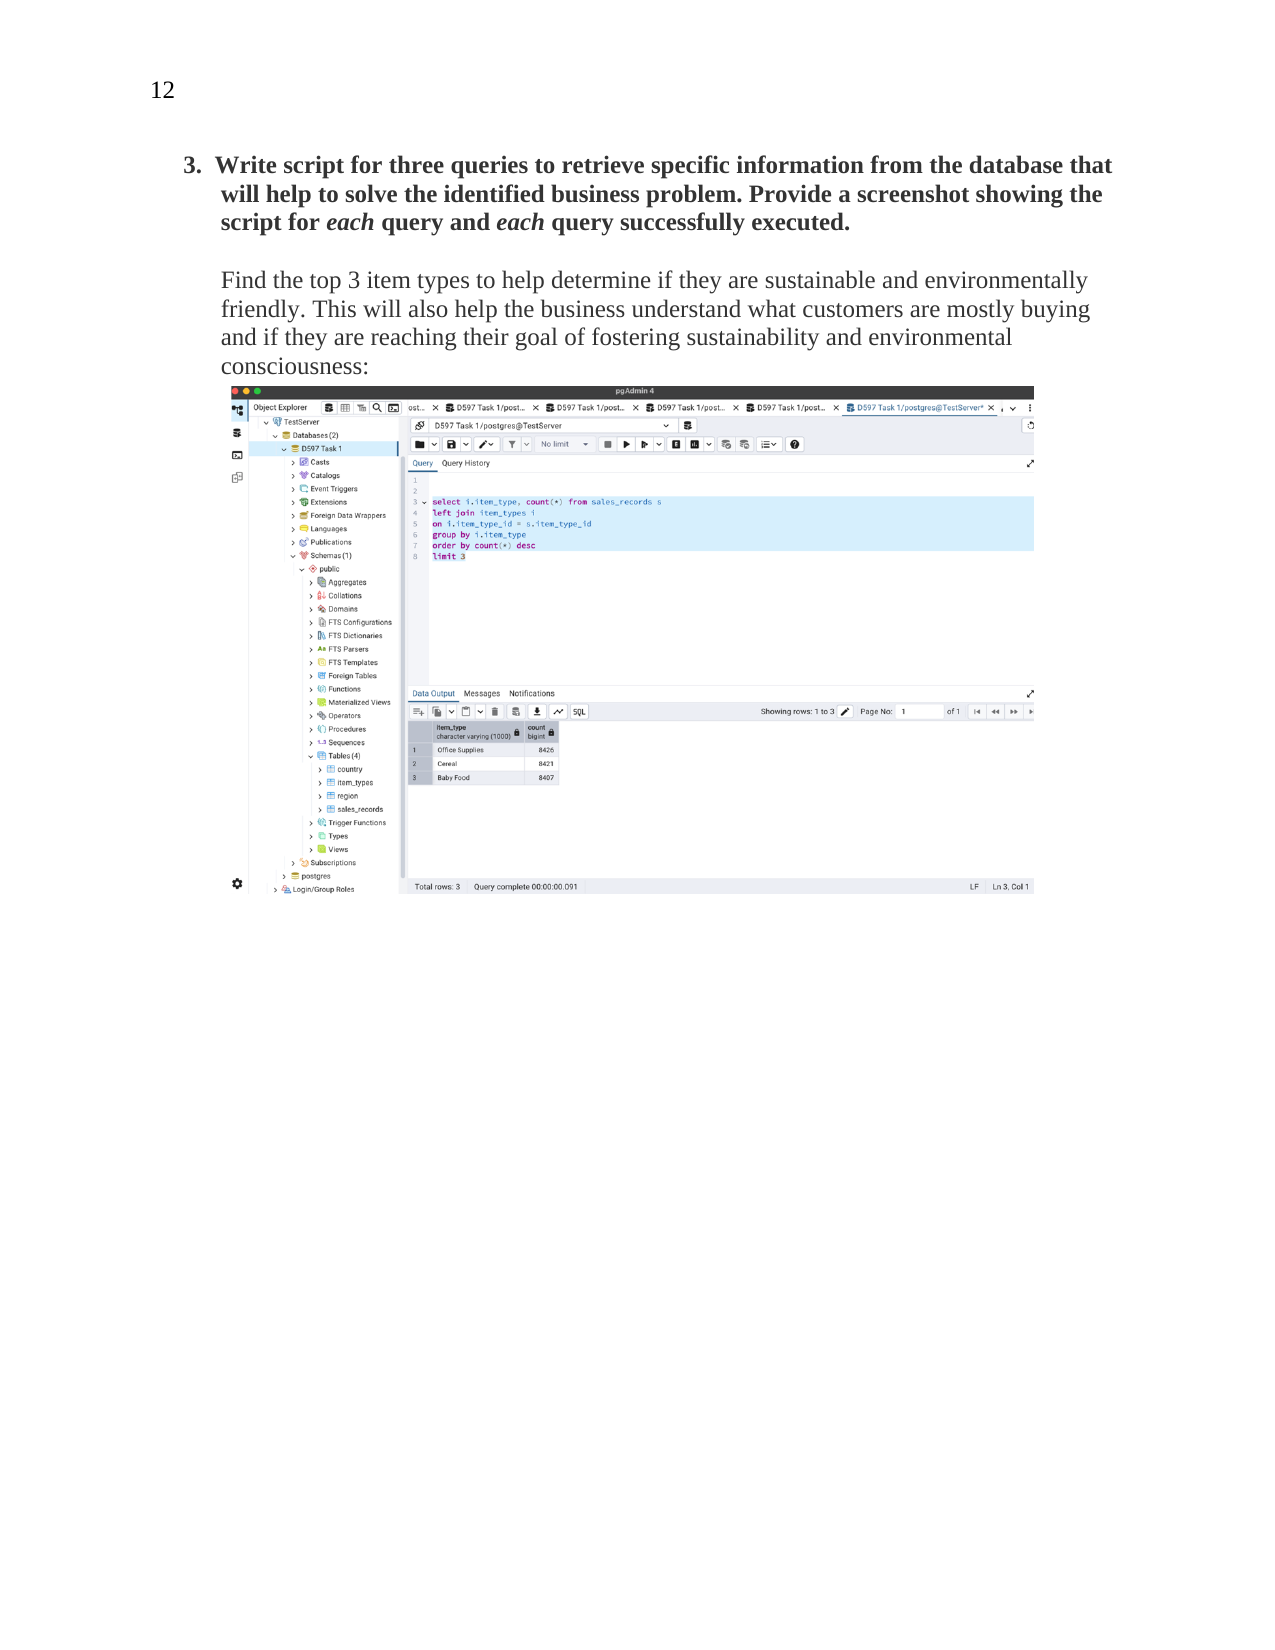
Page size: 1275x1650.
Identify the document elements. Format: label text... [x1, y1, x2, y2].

text 3. Write script for three queries to retrieve specific information from the database that will help to solve the identified business problem. Provide a screenshot showing the script for each query and each query successfully executed. [183, 150, 1125, 236]
text Find the top 3 item types to help determine if they are sustainable and environmentally friendly. This will also help the business understand what customers are mostly buying and if they are reaching their goal of fostering sustainability and environmental consciousness: [183, 265, 1125, 380]
picture [229, 386, 1034, 892]
